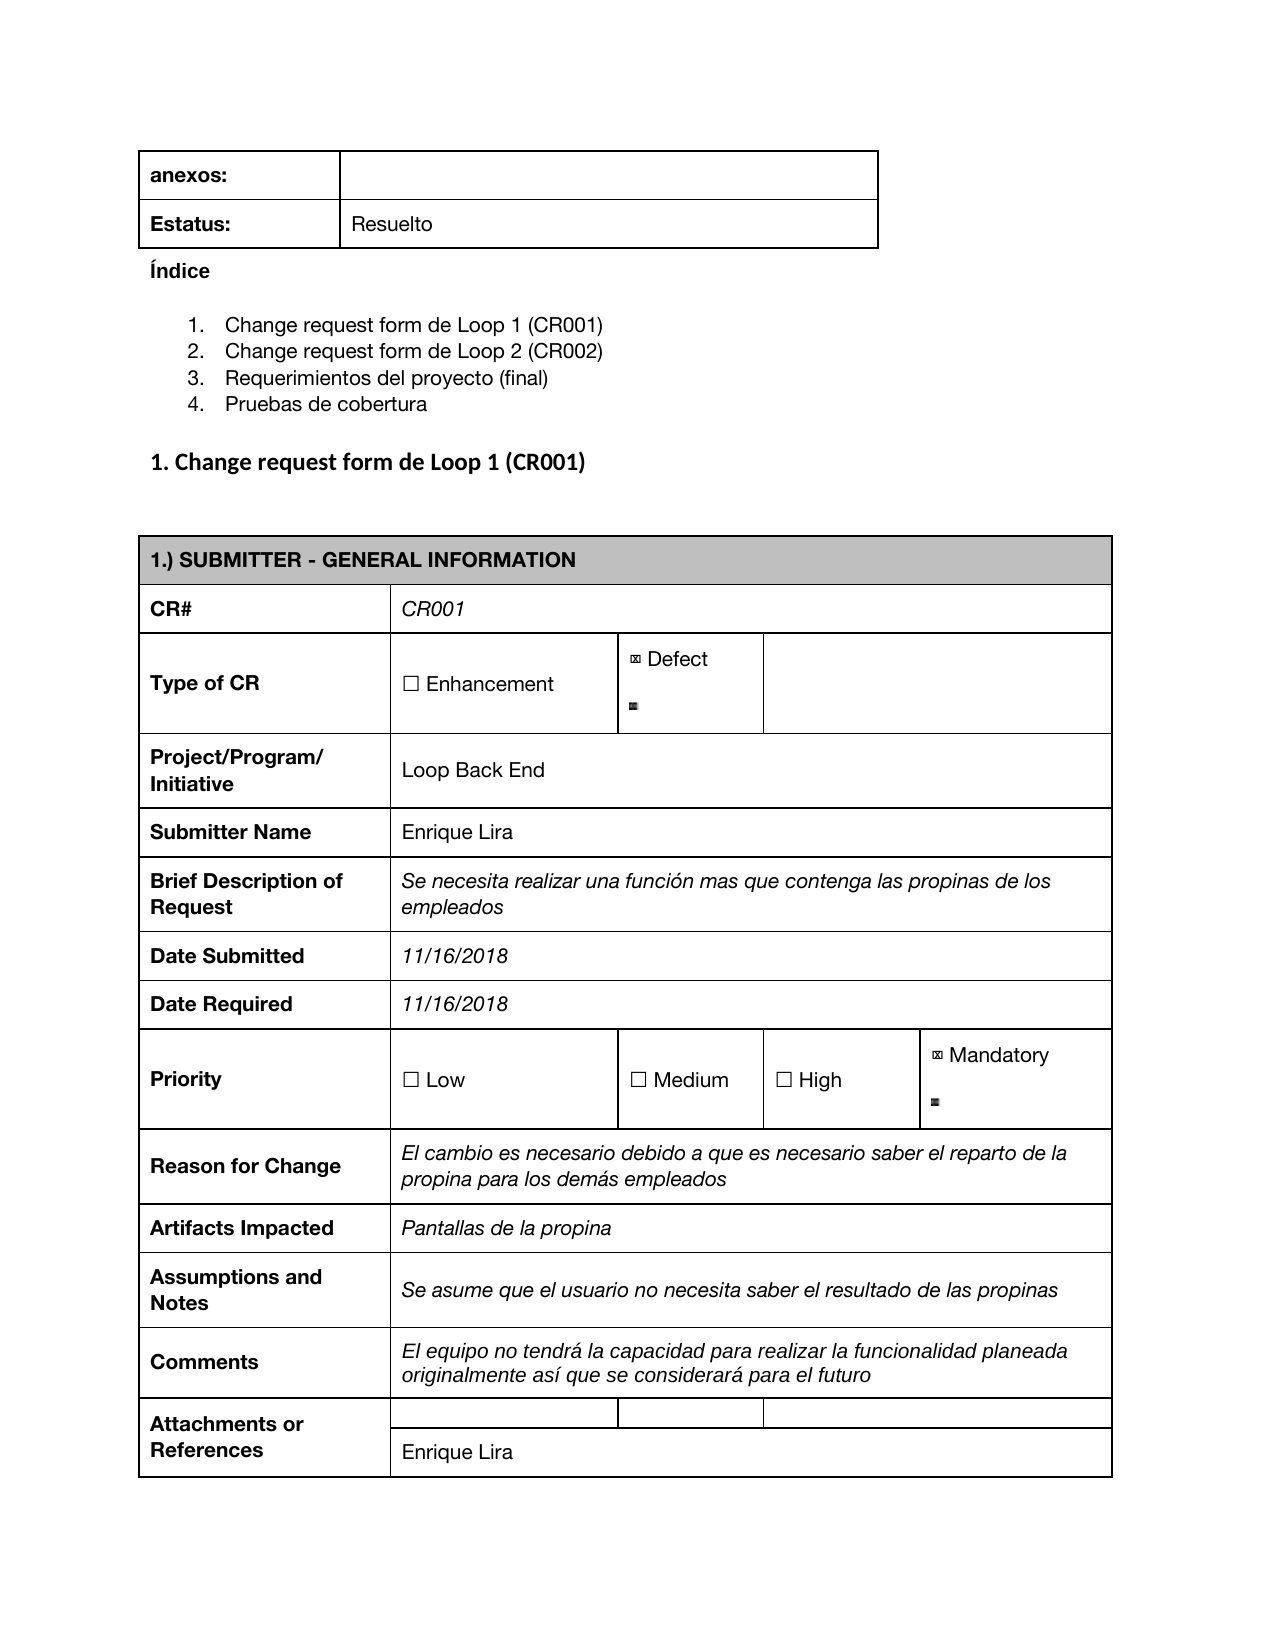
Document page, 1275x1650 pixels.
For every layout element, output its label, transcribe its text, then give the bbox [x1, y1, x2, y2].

table_cell Se necesita realizar una función mas que contenga las propinas de los empleados [391, 858, 1111, 931]
table_cell 11/16/2018 [391, 981, 1111, 1028]
table_cell [764, 634, 1111, 732]
list Change request form de Loop 2 (CR002) [187, 339, 1125, 365]
table_cell Documentos anexos: [140, 152, 339, 199]
table_cell [764, 1399, 1111, 1427]
table_cell ☐ High [764, 1030, 919, 1128]
table_cell El equipo no tendrá la capacidad para realizar la funcionalidad planeada originalmente así que se considerará para el futuro [391, 1328, 1111, 1397]
table_cell Attachments or References [140, 1399, 390, 1476]
table_cell CR# [140, 585, 390, 632]
picture [629, 701, 639, 710]
table_cell ⌧​​ Defect [619, 634, 763, 732]
table_cell Brief Description of Request [140, 858, 390, 931]
text Índice [150, 259, 1125, 283]
table_cell Artifacts Impacted [140, 1205, 390, 1252]
table_cell El cambio es necesario debido a que es necesario saber el reparto de la propina para los demás empleados [391, 1130, 1111, 1203]
table_cell Se asume que el usuario no necesita saber el resultado de las propinas [391, 1253, 1111, 1327]
table_cell [619, 1399, 763, 1427]
table_cell ⌧​​ Mandatory [921, 1030, 1111, 1128]
table_cell ☐ Medium [619, 1030, 763, 1128]
table_cell [391, 1399, 617, 1427]
table_cell CR001 [391, 585, 1111, 632]
table_cell Date Required [140, 981, 390, 1028]
table_cell 11/16/2018 [391, 932, 1111, 979]
table_cell Enrique Lira [391, 809, 1111, 856]
list Requerimientos del proyecto (final) [187, 365, 1125, 391]
table_cell Enrique Lira [391, 1429, 1111, 1476]
table_cell ☐ Enhancement [391, 634, 617, 732]
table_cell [341, 152, 877, 199]
table_cell ☐ Low [391, 1030, 617, 1128]
table_cell Comments [140, 1328, 390, 1397]
table_cell Estatus: [140, 200, 339, 247]
table_cell Reason for Change [140, 1130, 390, 1203]
table_cell Priority [140, 1030, 390, 1128]
list Pruebas de cobertura [187, 391, 1125, 417]
list Change request form de Loop 1 (CR001) [187, 312, 1125, 339]
table_cell Type of CR [140, 634, 390, 732]
table_cell Assumptions and Notes [140, 1253, 390, 1327]
text 1. Change request form de Loop 1 (CR001) [150, 447, 1125, 477]
table_cell Submitter Name [140, 809, 390, 856]
picture [931, 1097, 941, 1106]
table_cell Project/Program/Initiative [140, 734, 390, 807]
table_cell Resuelto [341, 200, 877, 247]
table_header 1.) SUBMITTER - GENERAL INFORMATION [140, 537, 1111, 584]
table_cell Loop Back End [391, 734, 1111, 807]
table_cell Pantallas de la propina [391, 1205, 1111, 1252]
table_cell Date Submitted [140, 932, 390, 979]
